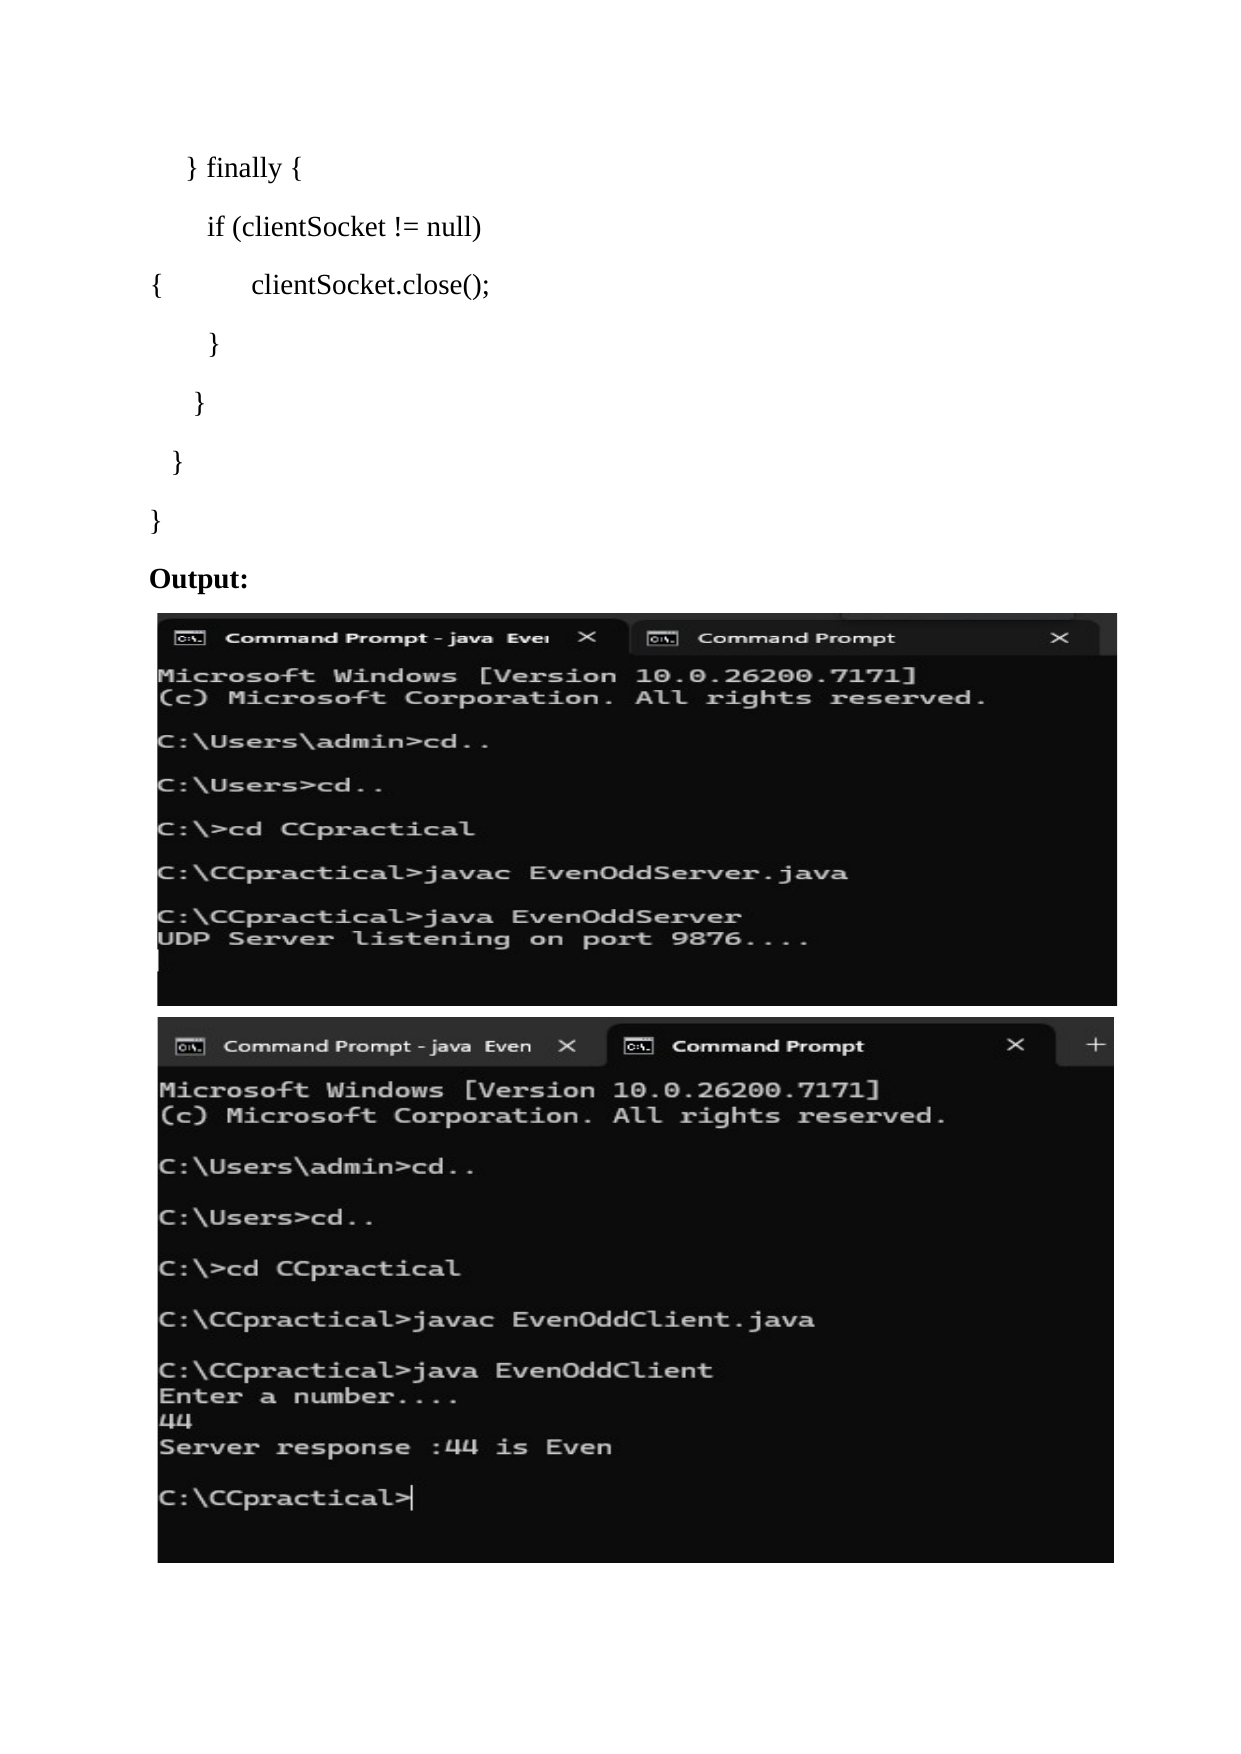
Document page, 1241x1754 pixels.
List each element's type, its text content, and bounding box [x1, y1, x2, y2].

text } [148, 385, 1088, 418]
text if (clientSocket != null){ clientSocket.close(); [148, 209, 743, 301]
picture [157, 1017, 1114, 1563]
text } [148, 326, 1088, 360]
text } finally { [148, 150, 1088, 183]
text Output: [148, 562, 1080, 595]
text } [148, 503, 1088, 536]
text } [148, 444, 1088, 477]
picture [157, 613, 1118, 1006]
